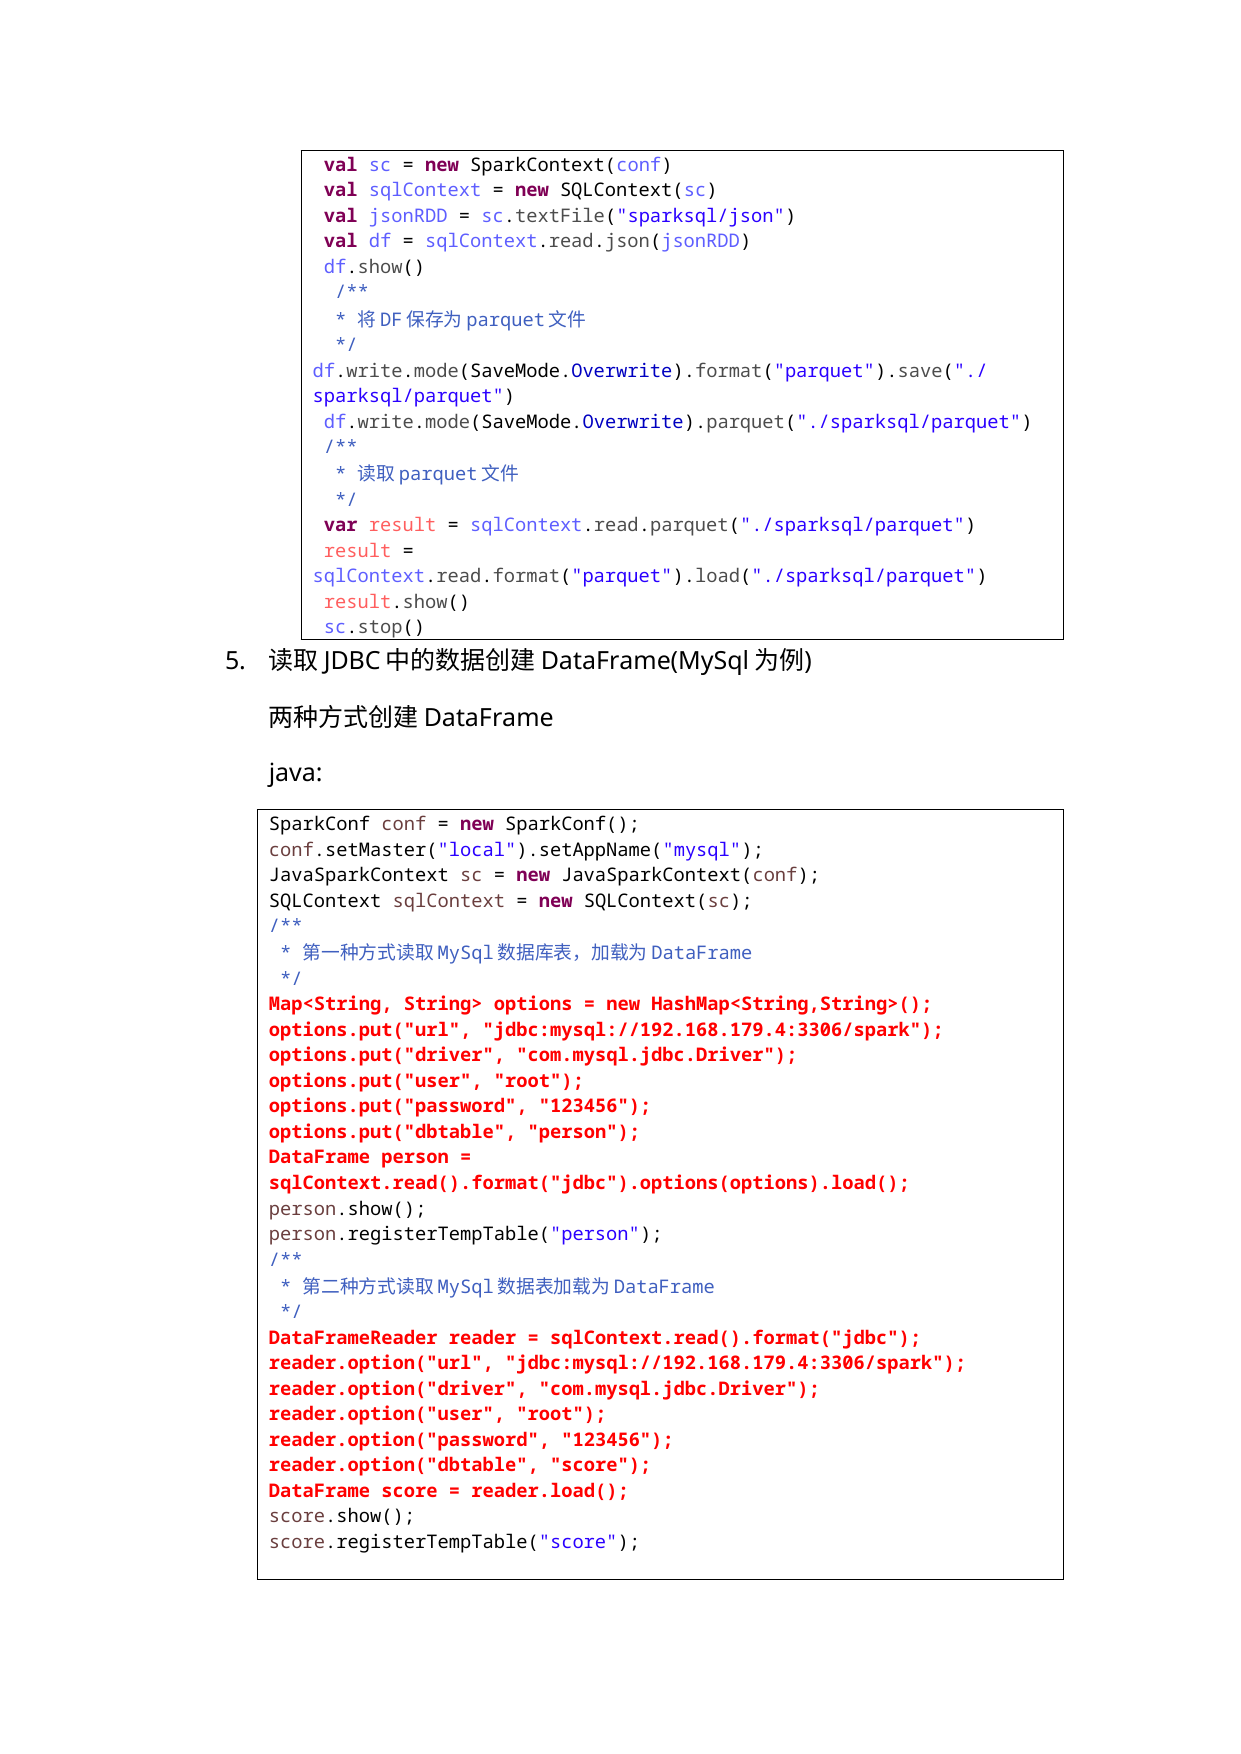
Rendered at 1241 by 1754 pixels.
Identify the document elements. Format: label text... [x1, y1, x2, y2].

list 读取JDBC中的数据创建DataFrame(MySql为例) [225, 640, 1053, 677]
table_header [258, 810, 1063, 1579]
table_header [302, 151, 1063, 639]
list java: [268, 754, 1053, 788]
list 两种方式创建DataFrame [268, 697, 1053, 734]
